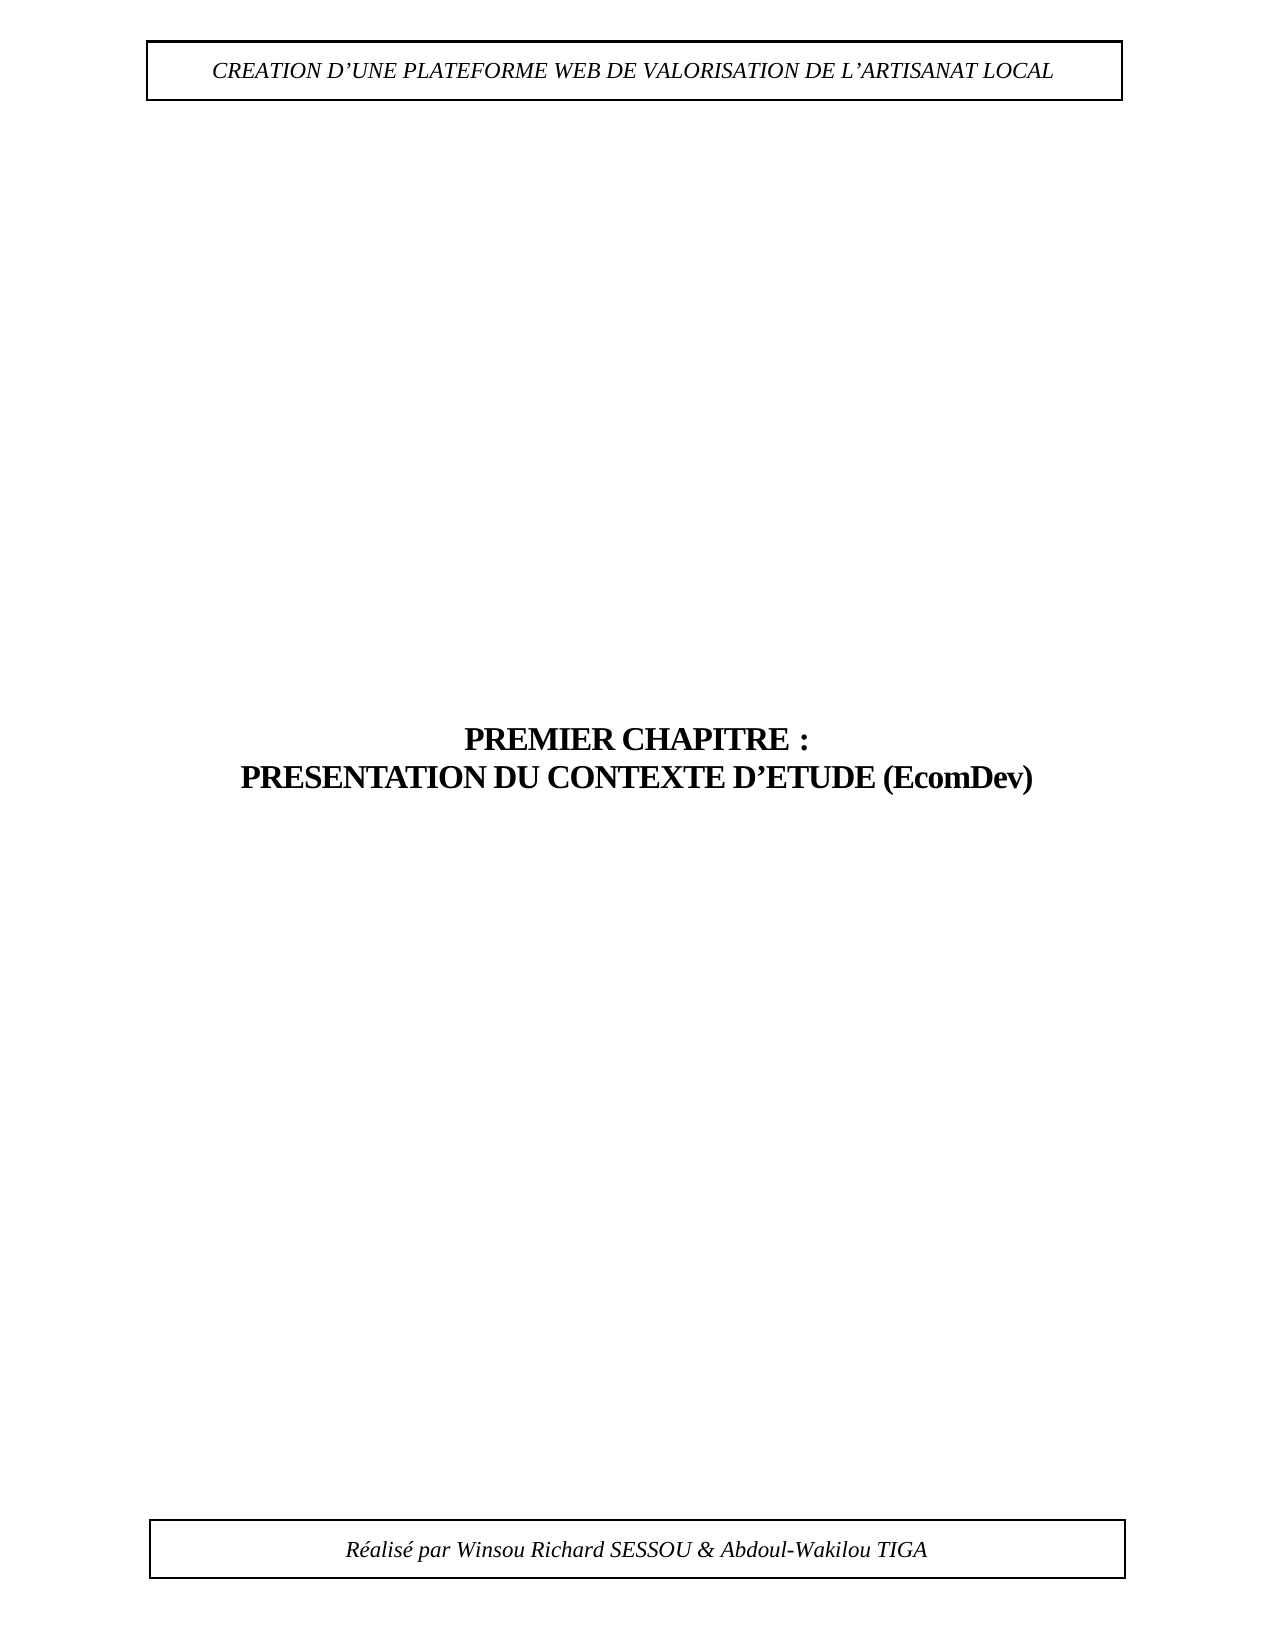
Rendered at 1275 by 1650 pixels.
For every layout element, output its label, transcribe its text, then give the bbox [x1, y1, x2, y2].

title PREMIER CHAPITRE : [150, 719, 1125, 757]
title PRESENTATION DU CONTEXTE D’ETUDE (EcomDev) [150, 757, 1125, 796]
